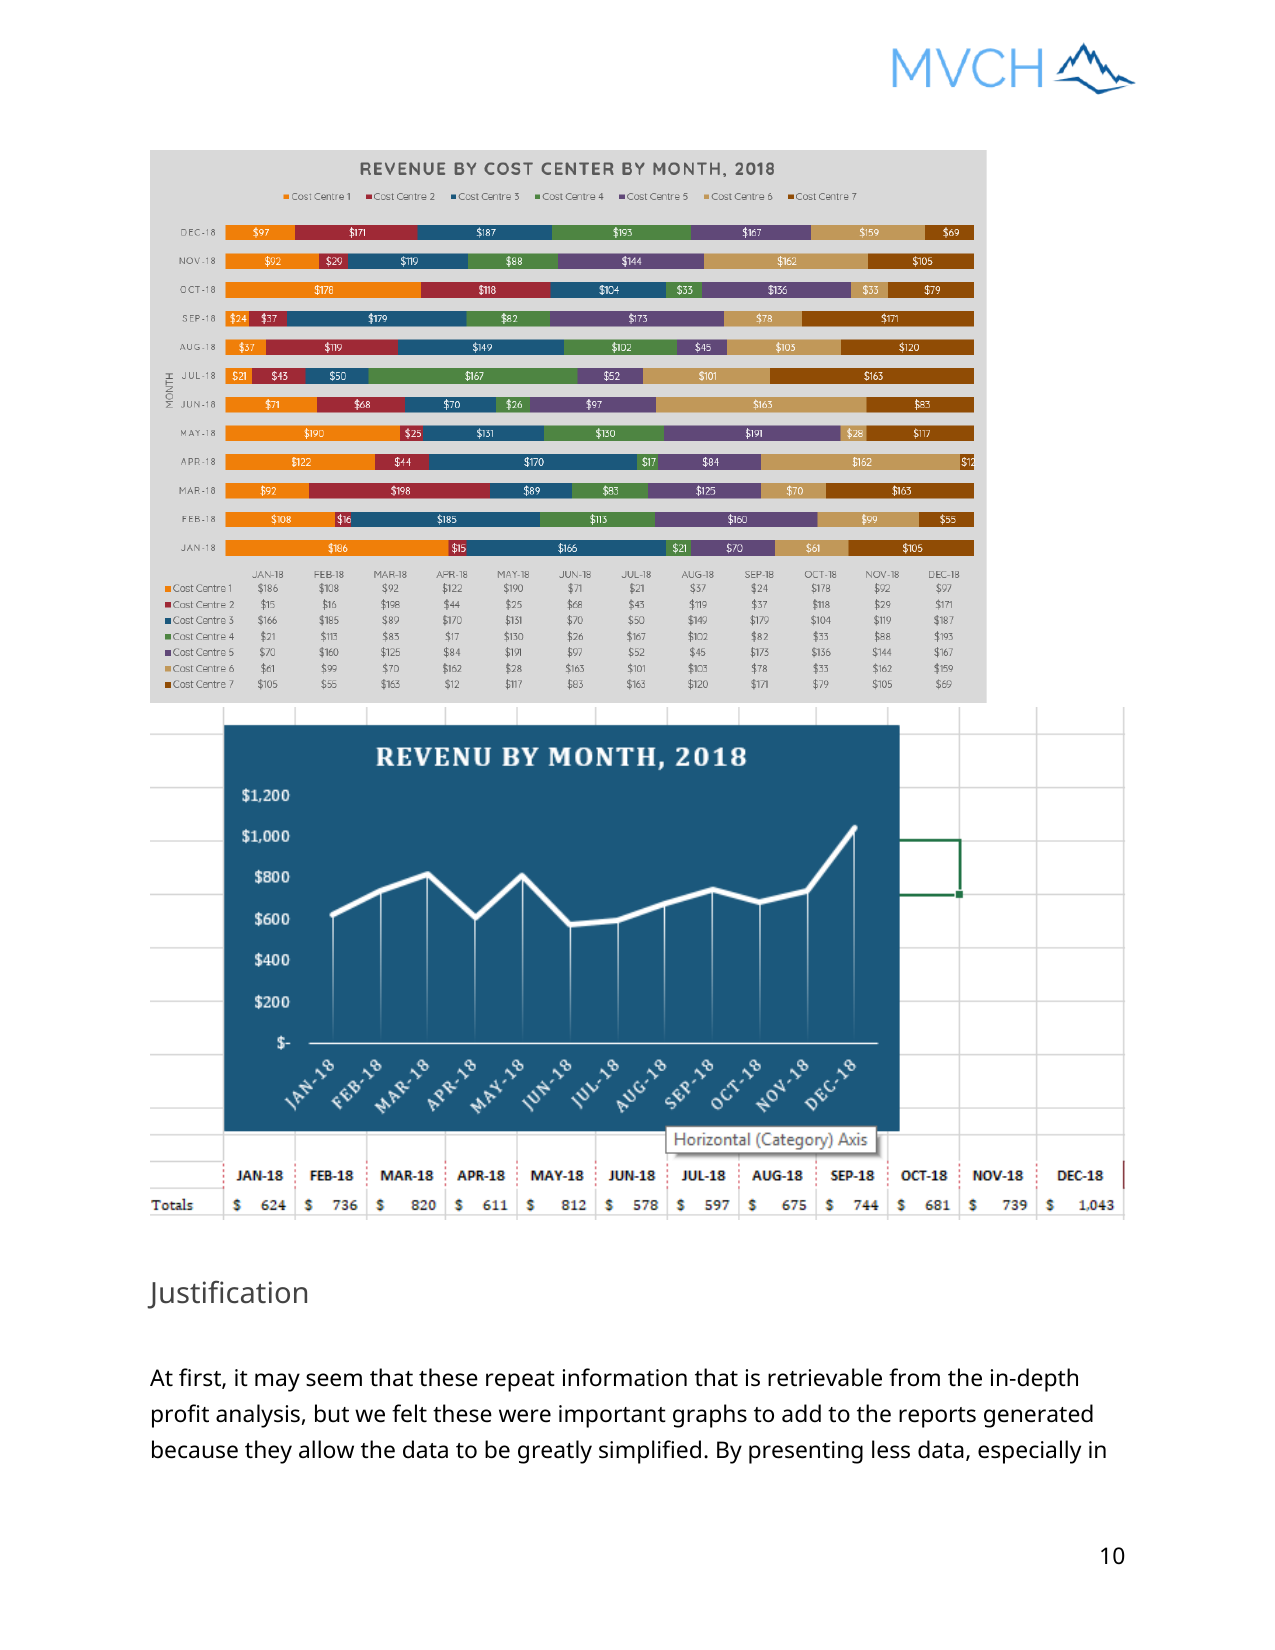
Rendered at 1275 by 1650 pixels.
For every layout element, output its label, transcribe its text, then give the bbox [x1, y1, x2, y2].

picture [873, 25, 1148, 112]
subtitle Justification [150, 1273, 1125, 1312]
picture [150, 707, 1125, 1220]
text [150, 1362, 1125, 1465]
picture [150, 150, 987, 703]
